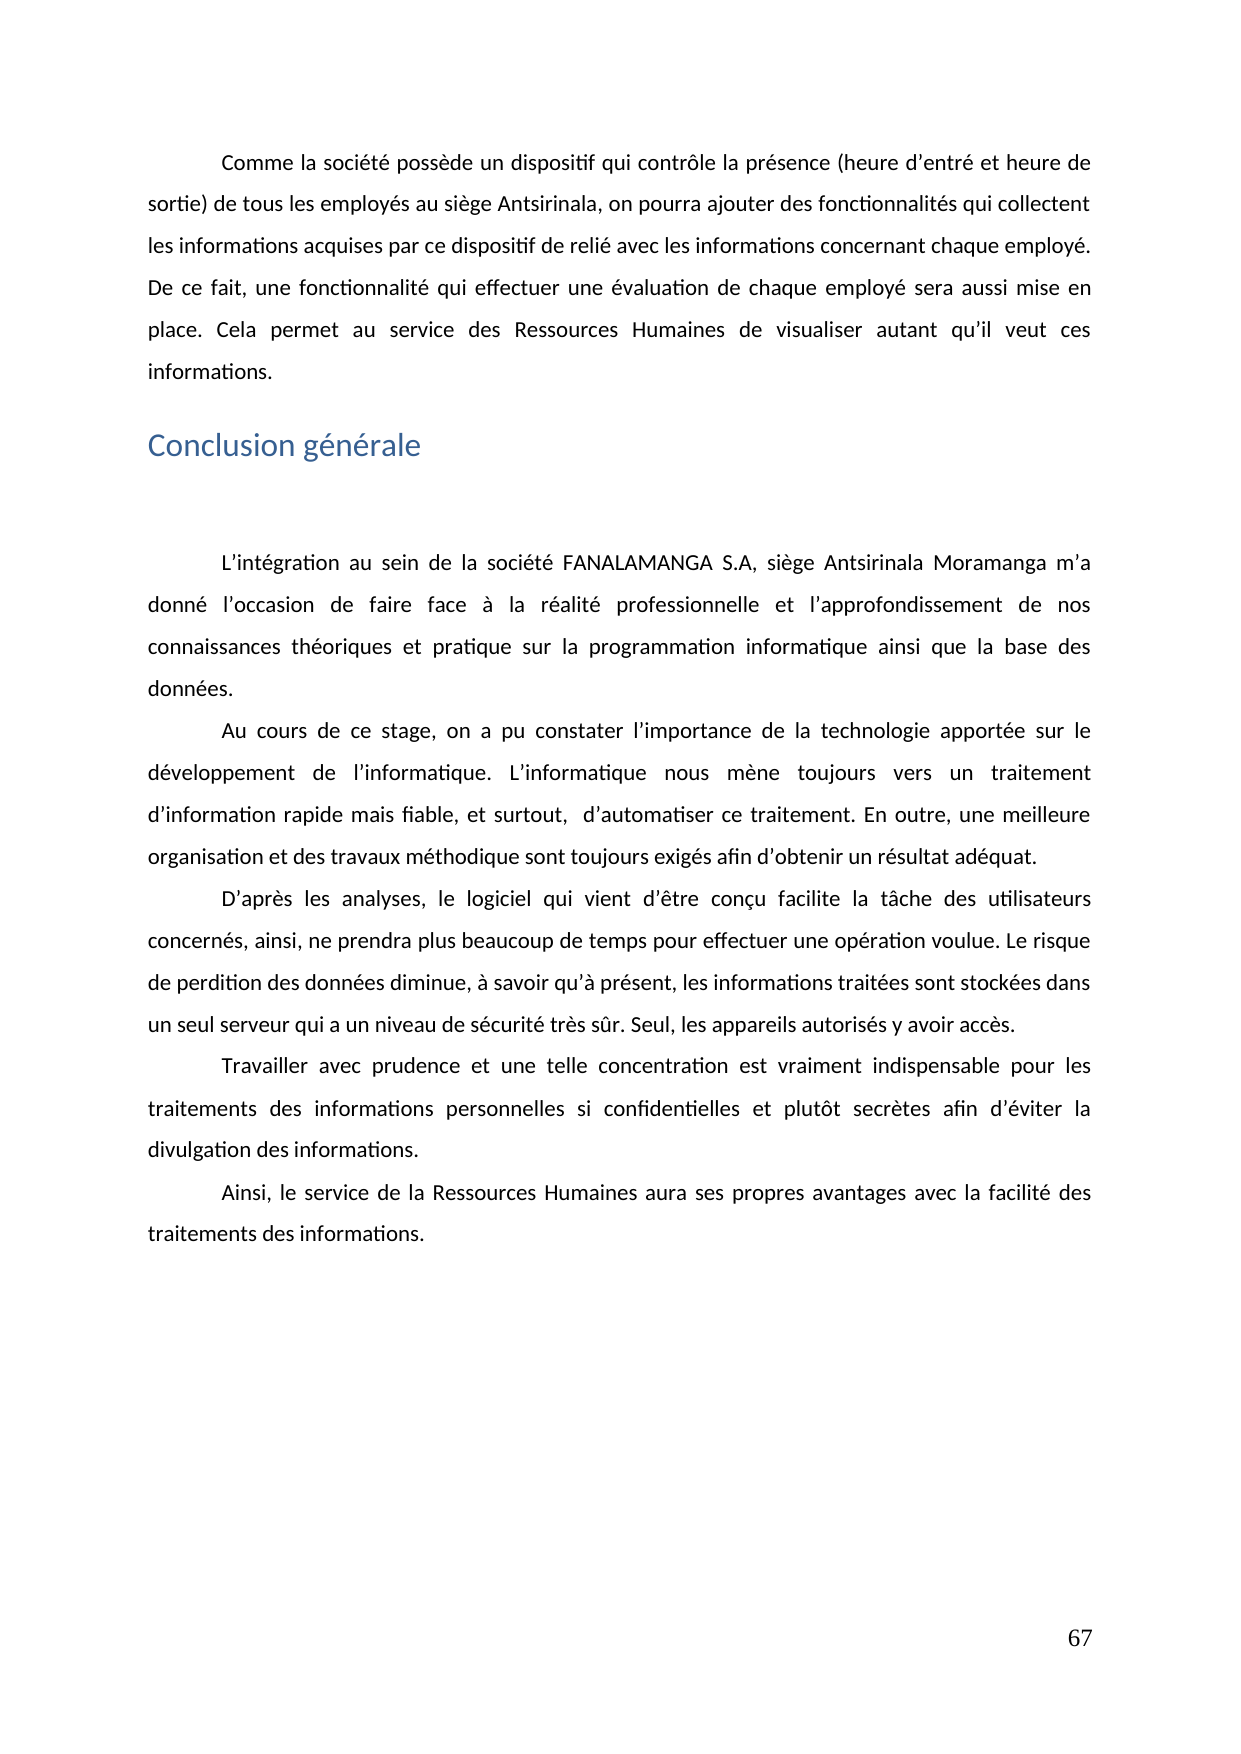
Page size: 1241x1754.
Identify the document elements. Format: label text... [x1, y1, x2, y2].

text Comme la société possède un dispositif qui contrôle la présence (heure d’entré et heure de sortie) de tous les employés au siège Antsirinala, on pourra ajouter des fonctionnalités qui collectent les informations acquises par ce dispositif de relié avec les informations concernant chaque employé. De ce fait, une fonctionnalité qui effectuer une évaluation de chaque employé sera aussi mise en place. Cela permet au service des Ressources Humaines de visualiser autant qu’il veut ces informations. [148, 148, 1093, 386]
text Ainsi, le service de la Ressources Humaines aura ses propres avantages avec la facilité des traitements des informations. [148, 1178, 1093, 1248]
text Travailler avec prudence et une telle concentration est vraiment indispensable pour les traitements des informations personnelles si confidentielles et plutôt secrètes afin d’éviter la divulgation des informations. [148, 1052, 1093, 1164]
text L’intégration au sein de la société FANALAMANGA S.A, siège Antsirinala Moramanga m’a donné l’occasion de faire face à la réalité professionnelle et l’approfondissement de nos connaissances théoriques et pratique sur la programmation informatique ainsi que la base des données. [148, 548, 1093, 702]
subtitle Conclusion générale [148, 424, 1093, 465]
text Au cours de ce stage, on a pu constater l’importance de la technologie apportée sur le développement de l’informatique. L’informatique nous mène toujours vers un traitement d’information rapide mais fiable, et surtout, d’automatiser ce traitement. En outre, une meilleure organisation et des travaux méthodique sont toujours exigés afin d’obtenir un résultat adéquat. [148, 716, 1093, 870]
text D’après les analyses, le logiciel qui vient d’être conçu facilite la tâche des utilisateurs concernés, ainsi, ne prendra plus beaucoup de temps pour effectuer une opération voulue. Le risque de perdition des données diminue, à savoir qu’à présent, les informations traitées sont stockées dans un seul serveur qui a un niveau de sécurité très sûr. Seul, les appareils autorisés y avoir accès. [148, 884, 1093, 1038]
